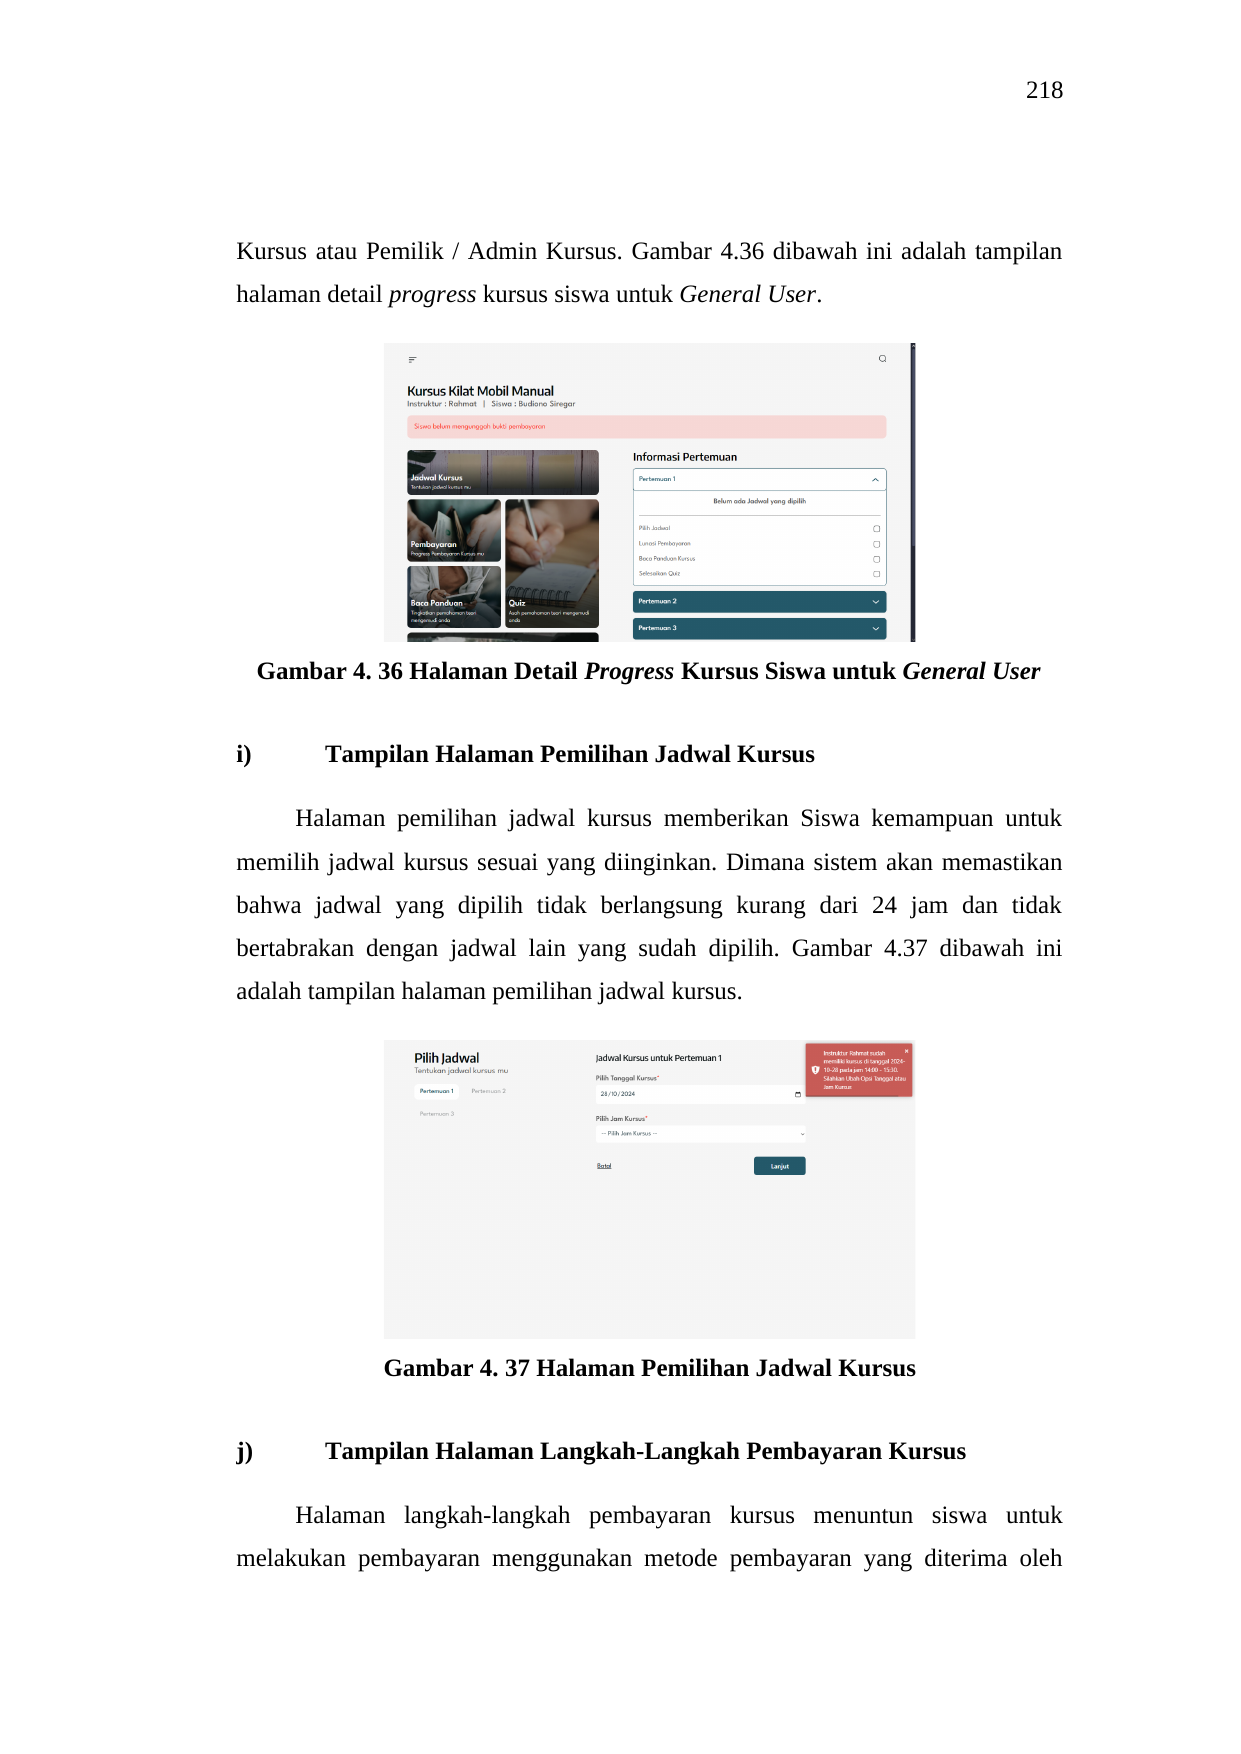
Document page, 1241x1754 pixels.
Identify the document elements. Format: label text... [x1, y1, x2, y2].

subtitle Tampilan Halaman Pemilihan Jadwal Kursus [236, 739, 1063, 768]
text Gambar 4. 37 Halaman Pemilihan Jadwal Kursus [236, 1353, 1063, 1382]
text Gambar 4. 36 Halaman Detail Progress Kursus Siswa untuk General User [236, 656, 1063, 685]
subtitle Tampilan Halaman Langkah-Langkah Pembayaran Kursus [236, 1436, 1063, 1465]
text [236, 1500, 1063, 1572]
picture [383, 343, 916, 642]
text Halaman pemilihan jadwal kursus memberikan Siswa kemampuan untuk memilih jadwal kursus sesuai yang diinginkan. Dimana sistem akan memastikan bahwa jadwal yang dipilih tidak berlangsung kurang dari 24 jam dan tidak bertabrakan dengan jadwal lain yang sudah dipilih. Gambar 4.37 dibawah ini adalah tampilan halaman pemilihan jadwal kursus. [236, 803, 1063, 1005]
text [236, 236, 1063, 308]
picture [383, 1040, 916, 1339]
